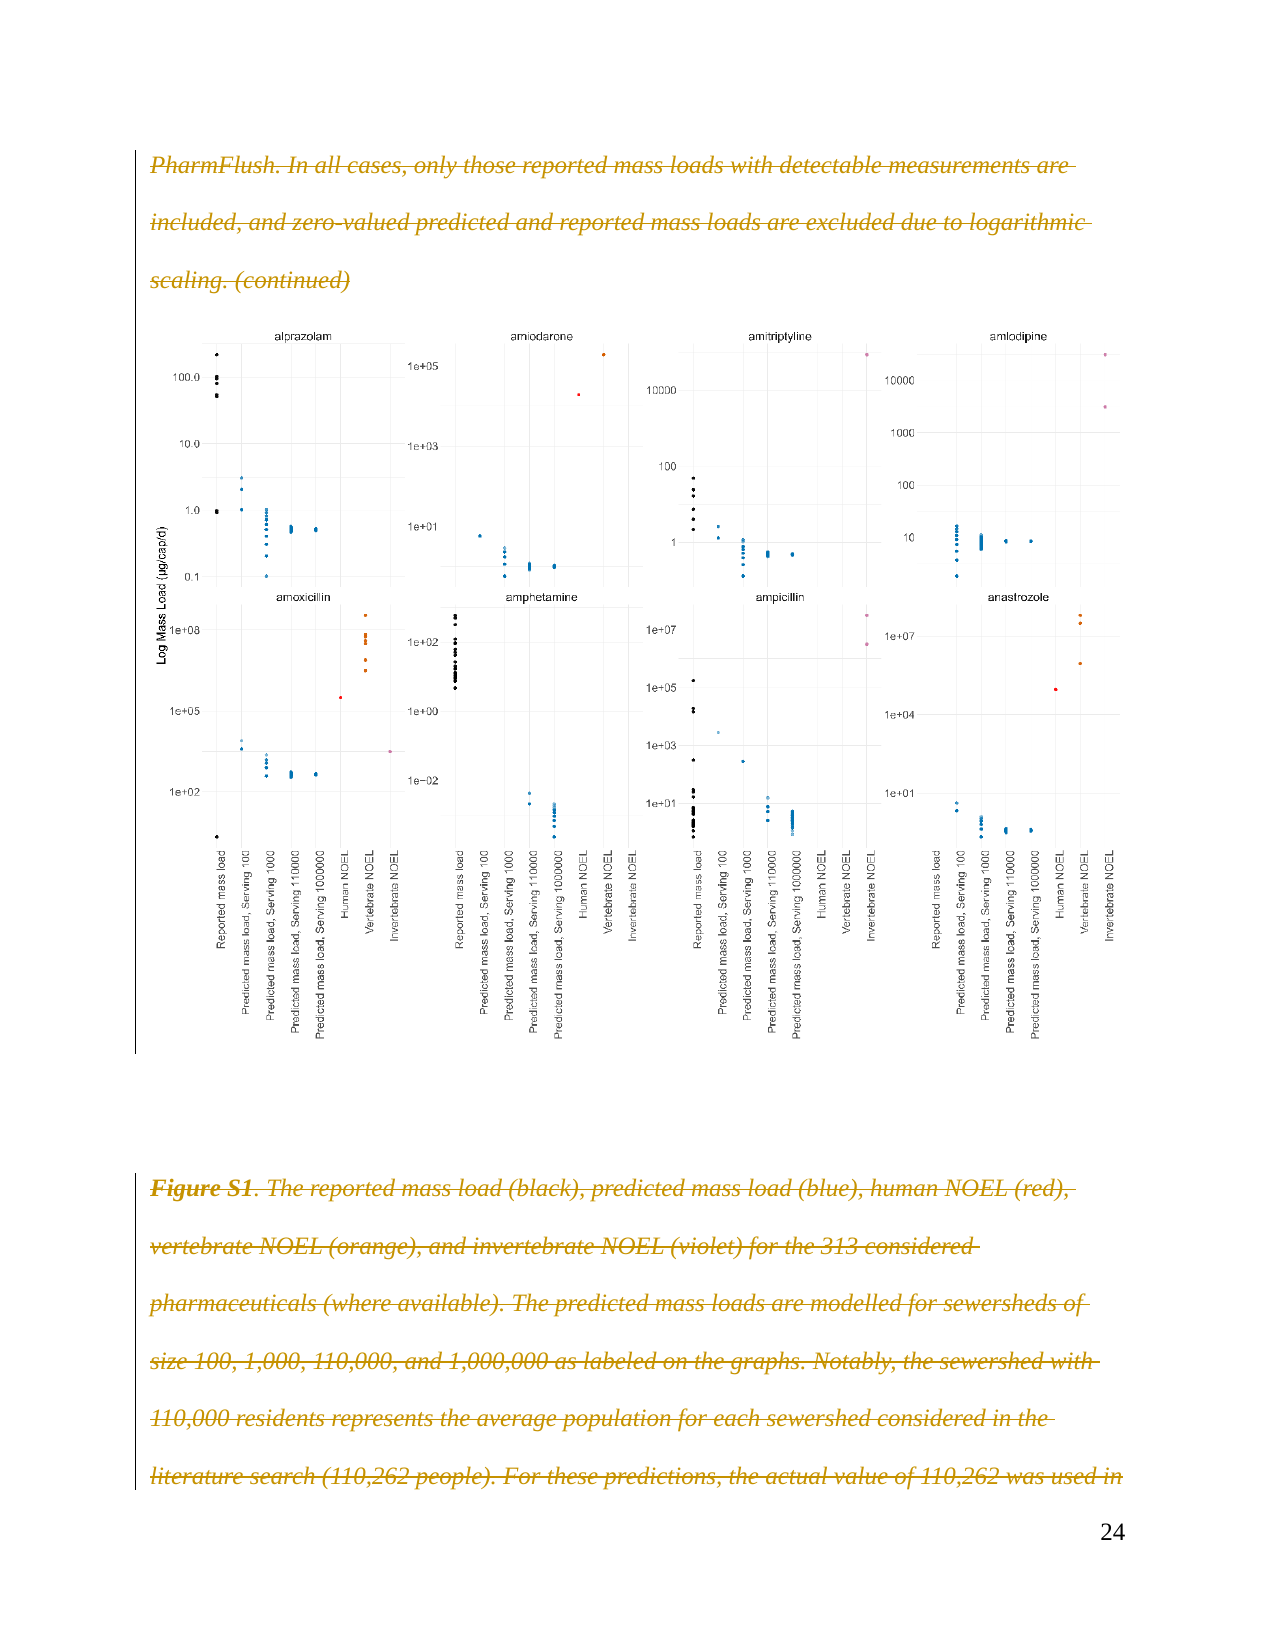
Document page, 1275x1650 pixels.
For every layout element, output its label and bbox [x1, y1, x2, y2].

picture [150, 322, 1125, 1054]
